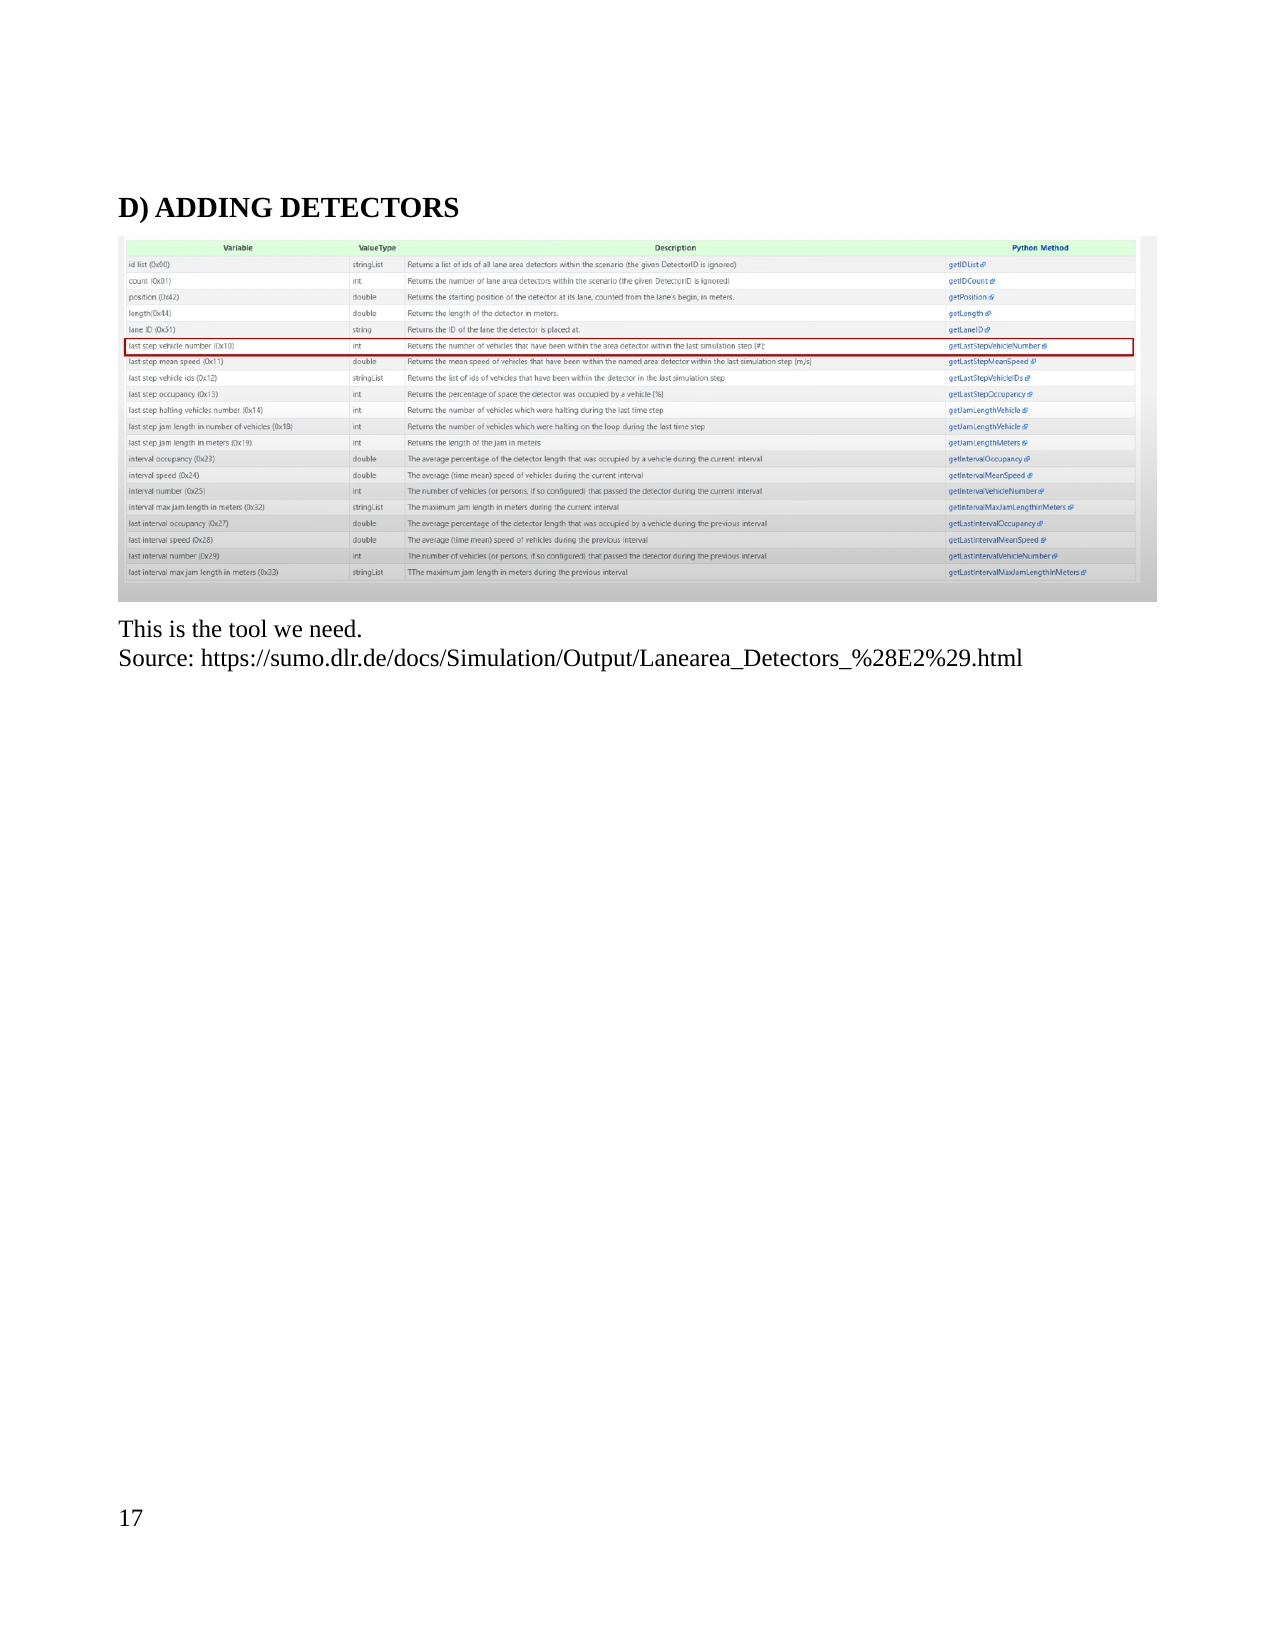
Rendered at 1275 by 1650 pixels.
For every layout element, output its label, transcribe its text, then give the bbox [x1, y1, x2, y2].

subtitle D) ADDING DETECTORS [118, 190, 1157, 224]
picture [118, 236, 1157, 602]
text This is the tool we need. Source: https://sumo.dlr.de/docs/Simulation/Output/Lanearea_Detectors_%28E2%29.html [118, 602, 1157, 671]
